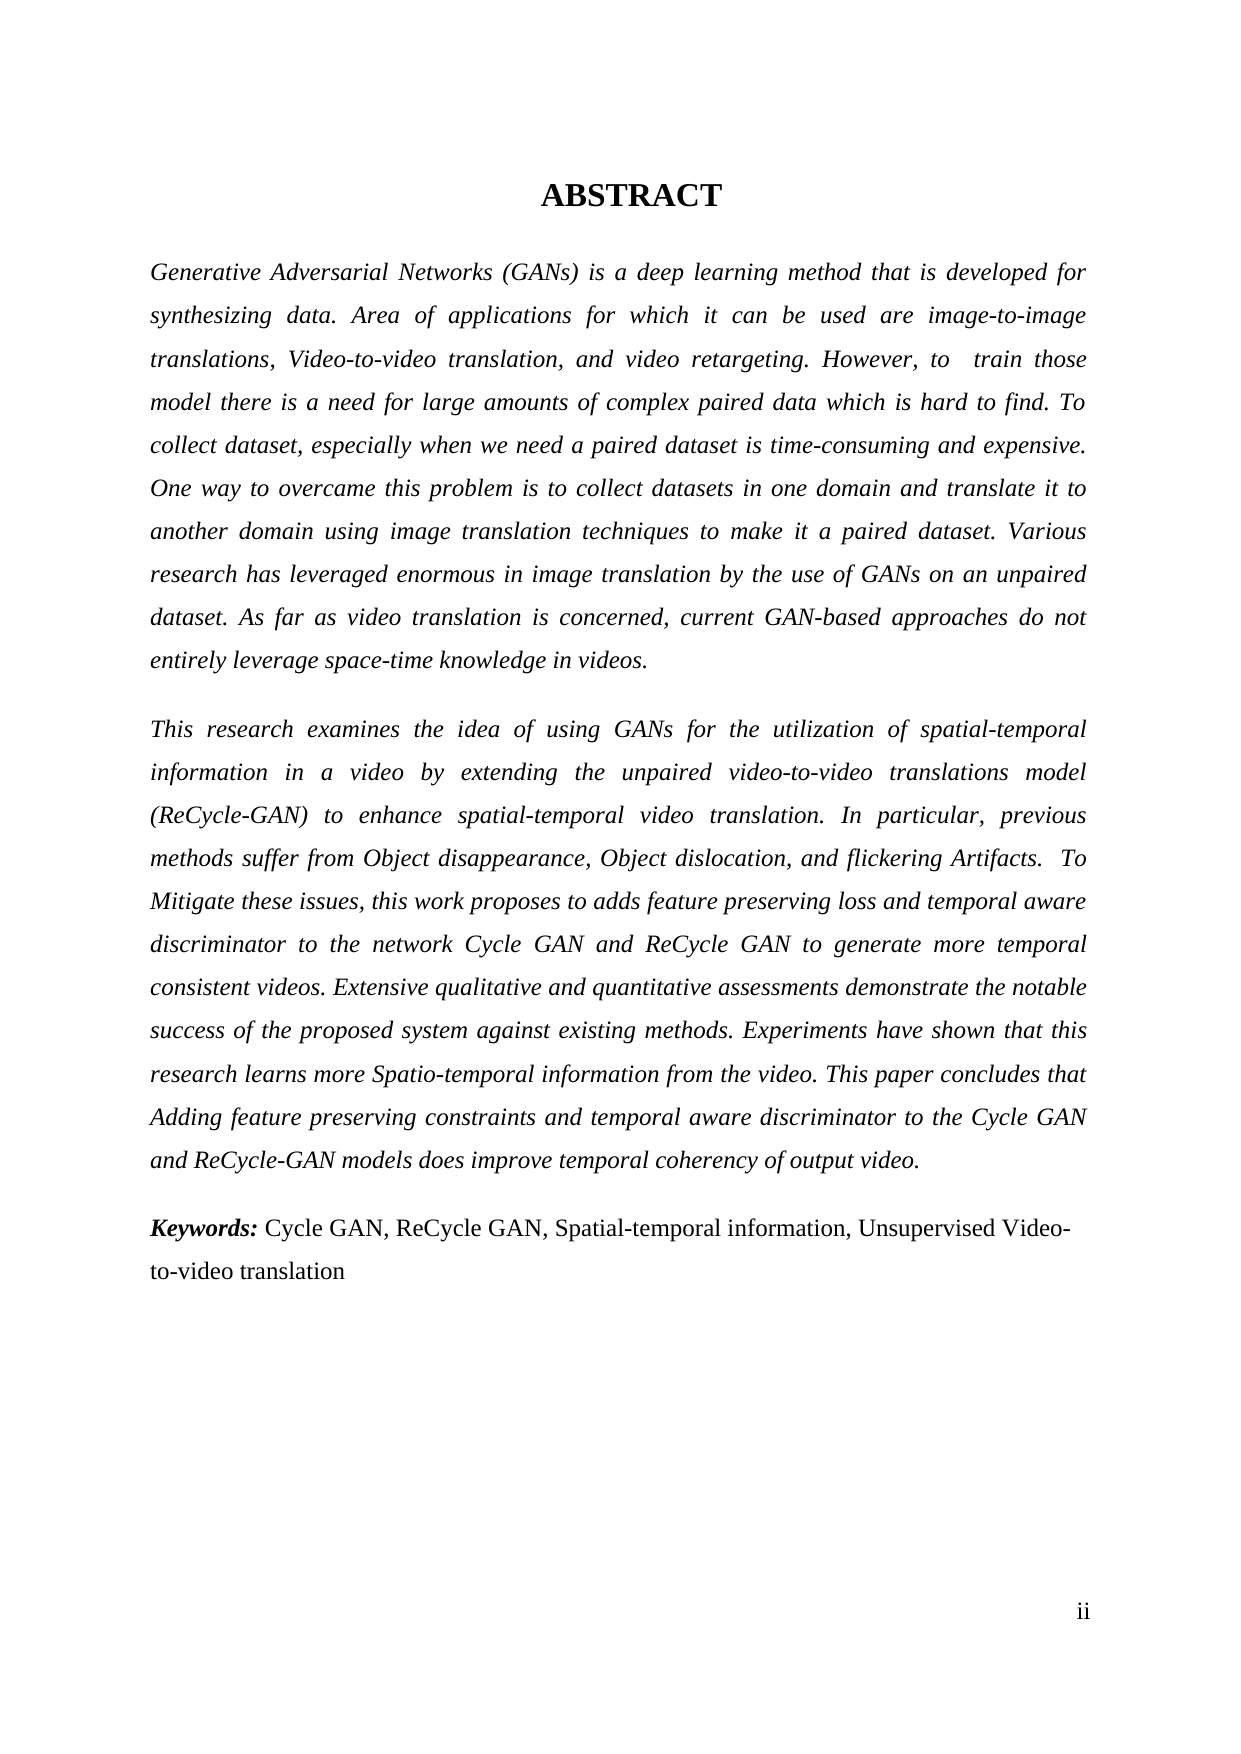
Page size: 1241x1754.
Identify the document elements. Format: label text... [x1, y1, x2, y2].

text Keywords: Cycle GAN, ReCycle GAN, Spatial-temporal information, Unsupervised Video-to-video translation [150, 1213, 1090, 1285]
text This research examines the idea of using GANs for the utilization of spatial-temporal information in a video by extending the unpaired video-to-video translations model (ReCycle-GAN) to enhance spatial-temporal video translation. In particular, previous methods suffer from Object disappearance, Object dislocation, and flickering Artifacts. To Mitigate these issues, this work proposes to adds feature preserving loss and temporal aware discriminator to the network Cycle GAN and ReCycle GAN to generate more temporal consistent videos. Extensive qualitative and quantitative assessments demonstrate the notable success of the proposed system against existing methods. Experiments have shown that this research learns more Spatio-temporal information from the video. This paper concludes that Adding feature preserving constraints and temporal aware discriminator to the Cycle GAN and ReCycle-GAN models does improve temporal coherency of output video. [150, 714, 1090, 1174]
subtitle Abstract [150, 175, 1113, 213]
text Generative Adversarial Networks (GANs) is a deep learning method that is developed for synthesizing data. Area of applications for which it can be used are image-to-image translations, Video-to-video translation, and video retargeting. However, to train those model there is a need for large amounts of complex paired data which is hard to find. To collect dataset, especially when we need a paired dataset is time-consuming and expensive. One way to overcame this problem is to collect datasets in one domain and translate it to another domain using image translation techniques to make it a paired dataset. Various research has leveraged enormous in image translation by the use of GANs on an unpaired dataset. As far as video translation is concerned, current GAN-based approaches do not entirely leverage space-time knowledge in videos. [150, 257, 1090, 674]
